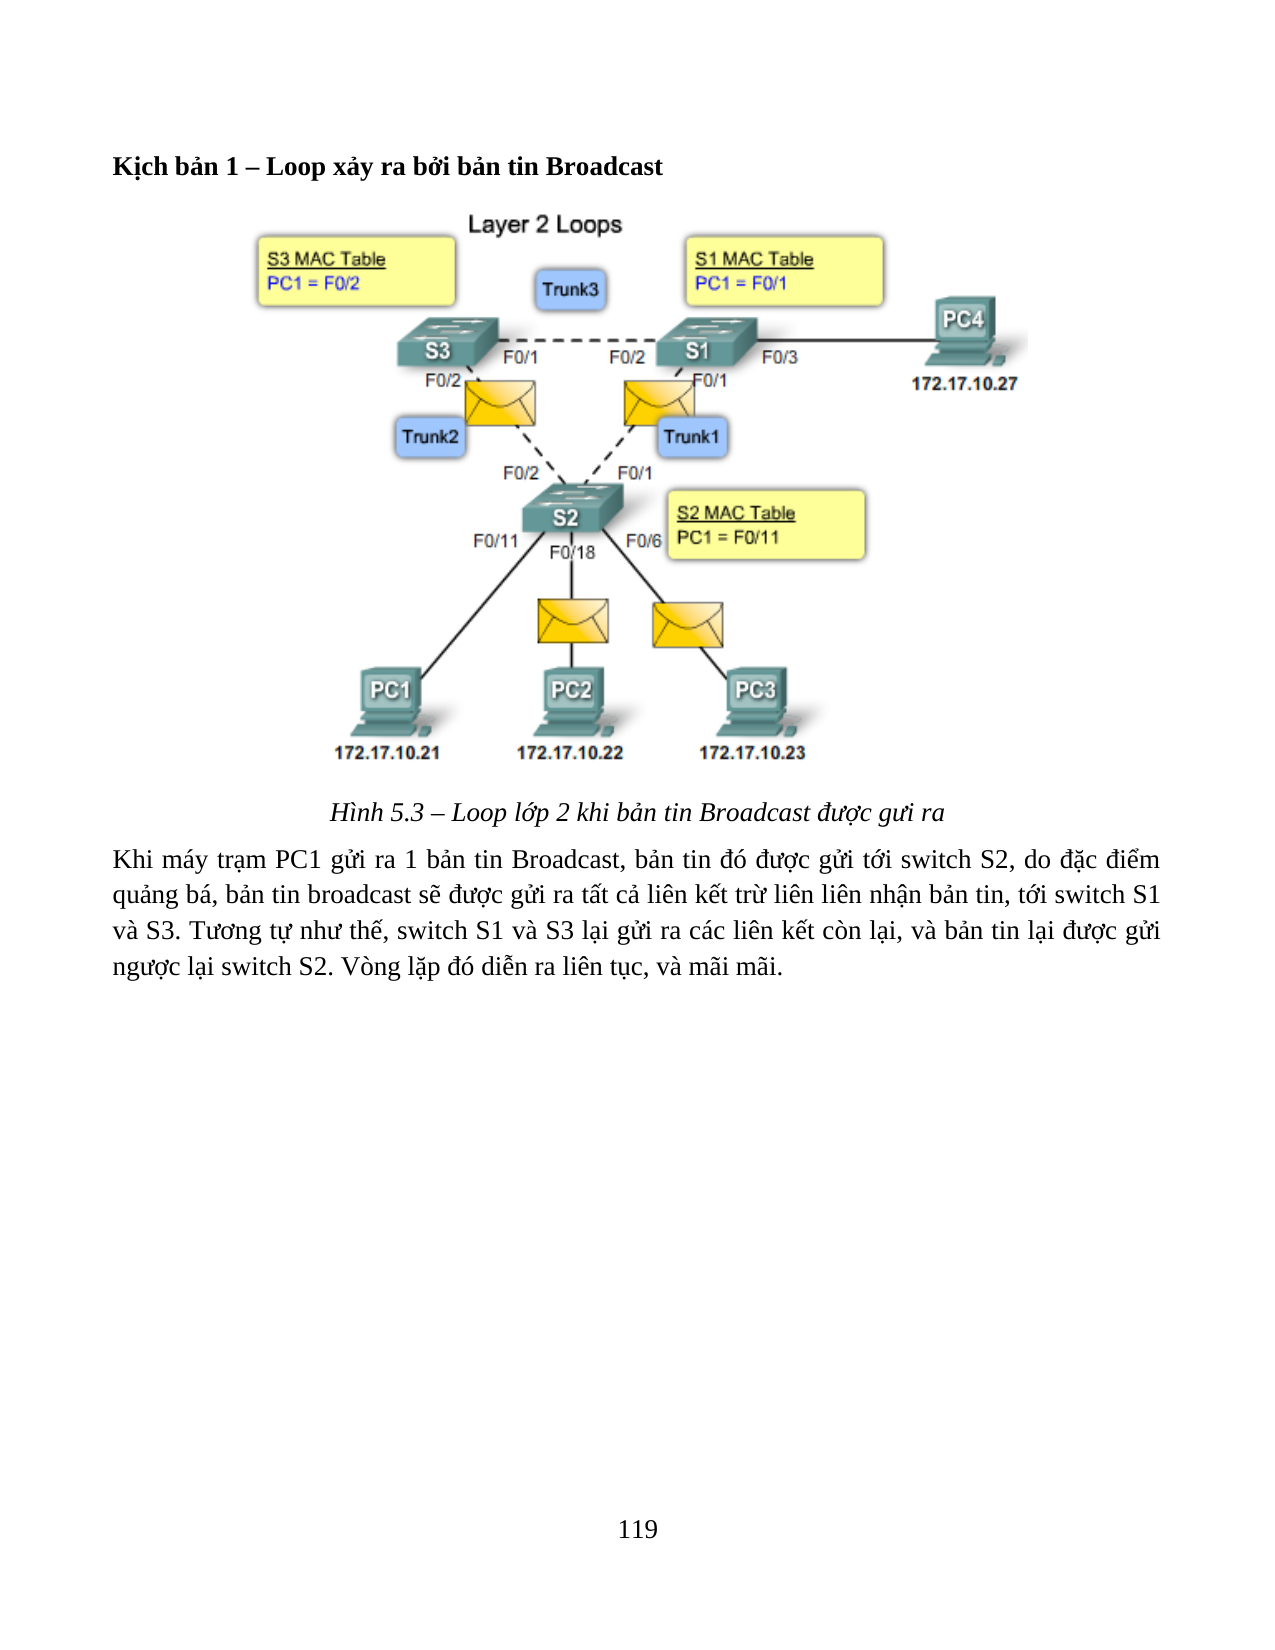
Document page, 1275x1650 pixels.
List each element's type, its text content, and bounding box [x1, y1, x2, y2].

subtitle Kịch bản 1 – Loop xảy ra bởi bản tin Broadcast [112, 150, 1162, 181]
picture [247, 210, 1029, 771]
text Hình 5.3 – Loop lớp 2 khi bản tin Broadcast được gưi ra [112, 796, 1162, 827]
text Khi máy trạm PC1 gửi ra 1 bản tin Broadcast, bản tin đó được gửi tới switch S2, do đặc điểm quảng bá, bản tin broadcast sẽ được gửi ra tất cả liên kết trừ liên liên nhận bản tin, tới switch S1 và S3. Tương tự như thế, switch S1 và S3 lại gửi ra các liên kết còn lại, và bản tin lại được gửi ngược lại switch S2. Vòng lặp đó diễn ra liên tục, và mãi mãi. [112, 843, 1162, 981]
